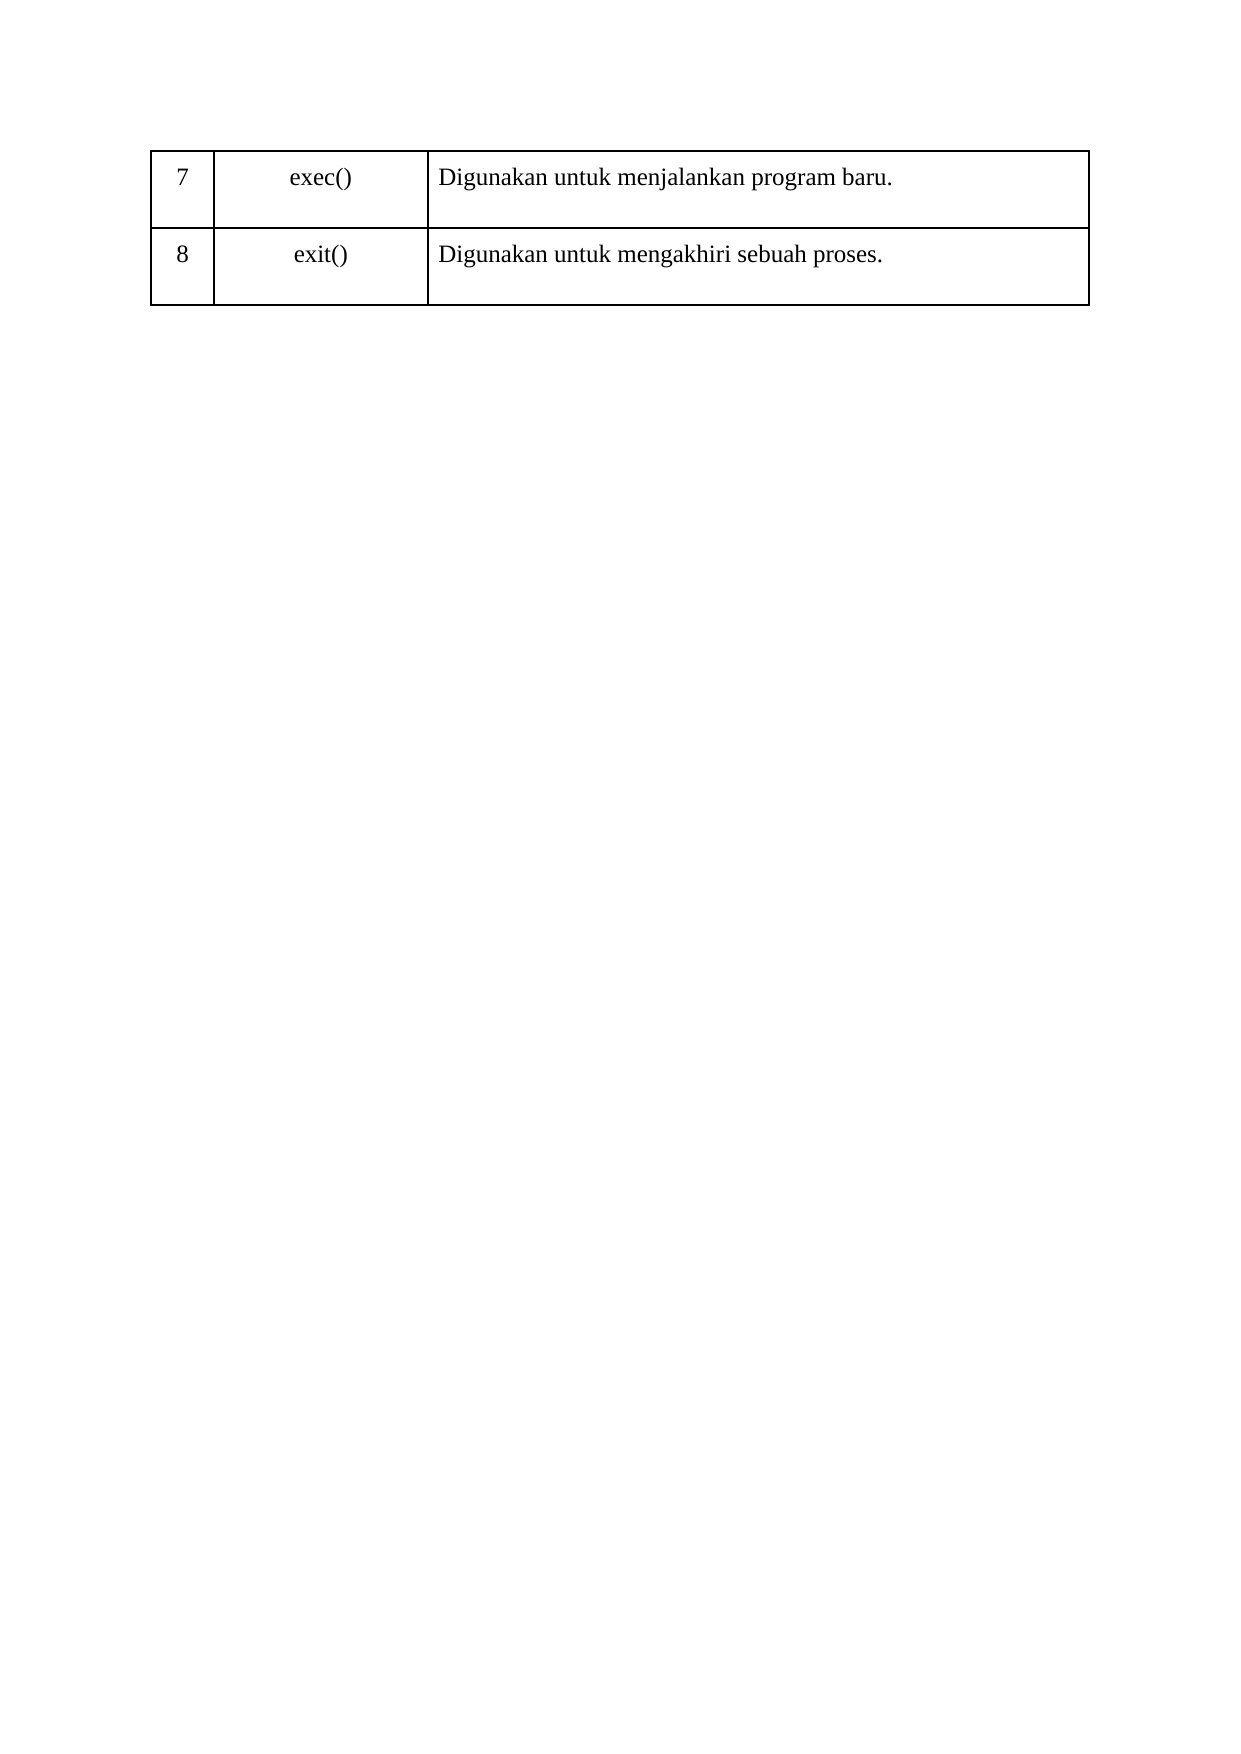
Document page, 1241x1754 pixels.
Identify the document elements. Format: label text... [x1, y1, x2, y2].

table_cell Digunakan untuk mengakhiri sebuah proses. [429, 229, 1088, 303]
table_cell Digunakan untuk menjalankan program baru. [429, 152, 1088, 227]
table_cell exec() [215, 152, 427, 227]
table_cell 8 [152, 229, 213, 303]
table_cell 7 [152, 152, 213, 227]
table_cell exit() [215, 229, 427, 303]
